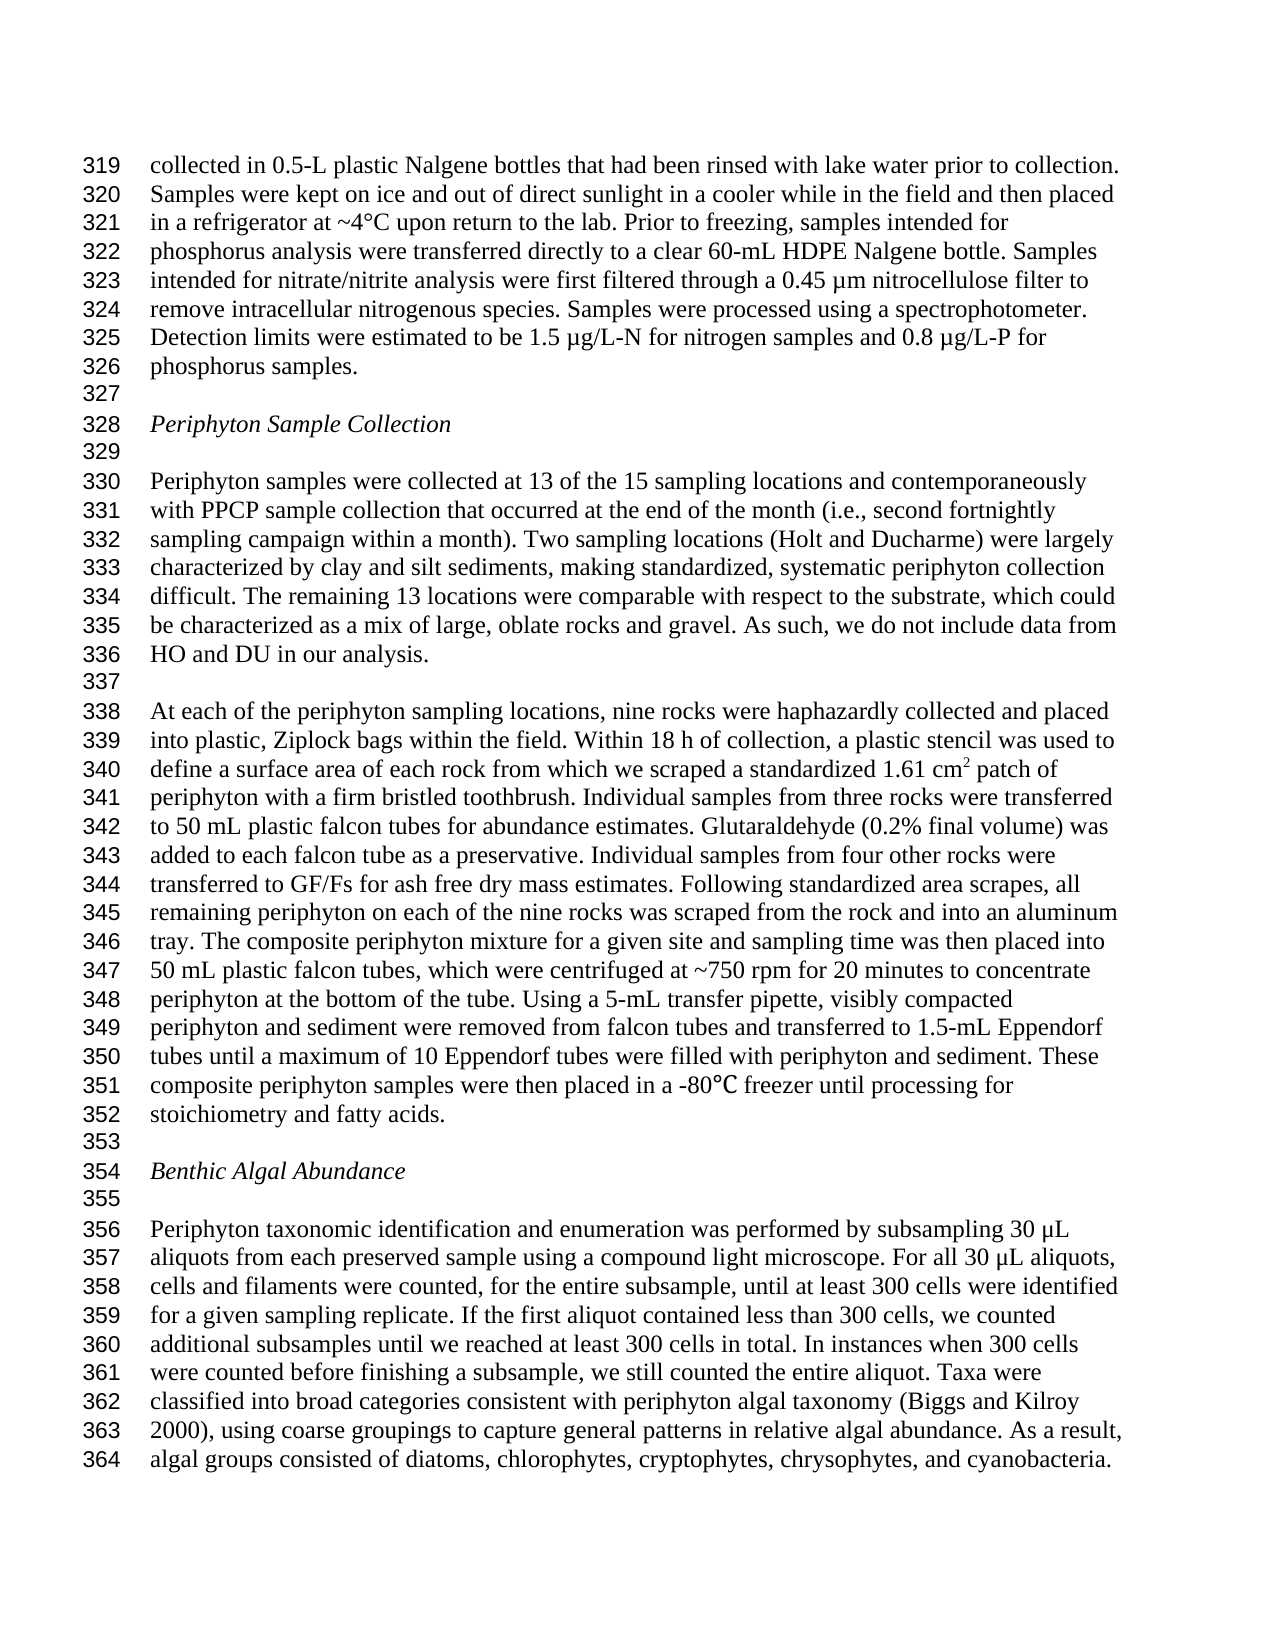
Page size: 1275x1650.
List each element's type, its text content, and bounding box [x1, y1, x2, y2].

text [150, 1214, 1125, 1472]
text Periphyton Sample Collection [150, 409, 1125, 437]
text Periphyton samples were collected at 13 of the 15 sampling locations and contemporaneously with PPCP sample collection that occurred at the end of the month (i.e., second fortnightly sampling campaign within a month). Two sampling locations (Holt and Ducharme) were largely characterized by clay and silt sediments, making standardized, systematic periphyton collection difficult. The remaining 13 locations were comparable with respect to the substrate, which could be characterized as a mix of large, oblate rocks and gravel. As such, we do not include data from HO and DU in our analysis. [150, 466, 1125, 667]
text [150, 150, 1125, 380]
text Benthic Algal Abundance [150, 1156, 1125, 1185]
text At each of the periphyton sampling locations, nine rocks were haphazardly collected and placed into plastic, Ziplock bags within the field. Within 18 h of collection, a plastic stencil was used to define a surface area of each rock from which we scraped a standardized 1.61 cm2 patch of periphyton with a firm bristled toothbrush. Individual samples from three rocks were transferred to 50 mL plastic falcon tubes for abundance estimates. Glutaraldehyde (0.2% final volume) was added to each falcon tube as a preservative. Individual samples from four other rocks were transferred to GF/Fs for ash free dry mass estimates. Following standardized area scrapes, all remaining periphyton on each of the nine rocks was scraped from the rock and into an aluminum tray. The composite periphyton mixture for a given site and sampling time was then placed into 50 mL plastic falcon tubes, which were centrifuged at ~750 rpm for 20 minutes to concentrate periphyton at the bottom of the tube. Using a 5-mL transfer pipette, visibly compacted periphyton and sediment were removed from falcon tubes and transferred to 1.5-mL Eppendorf tubes until a maximum of 10 Eppendorf tubes were filled with periphyton and sediment. These composite periphyton samples were then placed in a -80℃ freezer until processing for stoichiometry and fatty acids. [150, 696, 1125, 1127]
